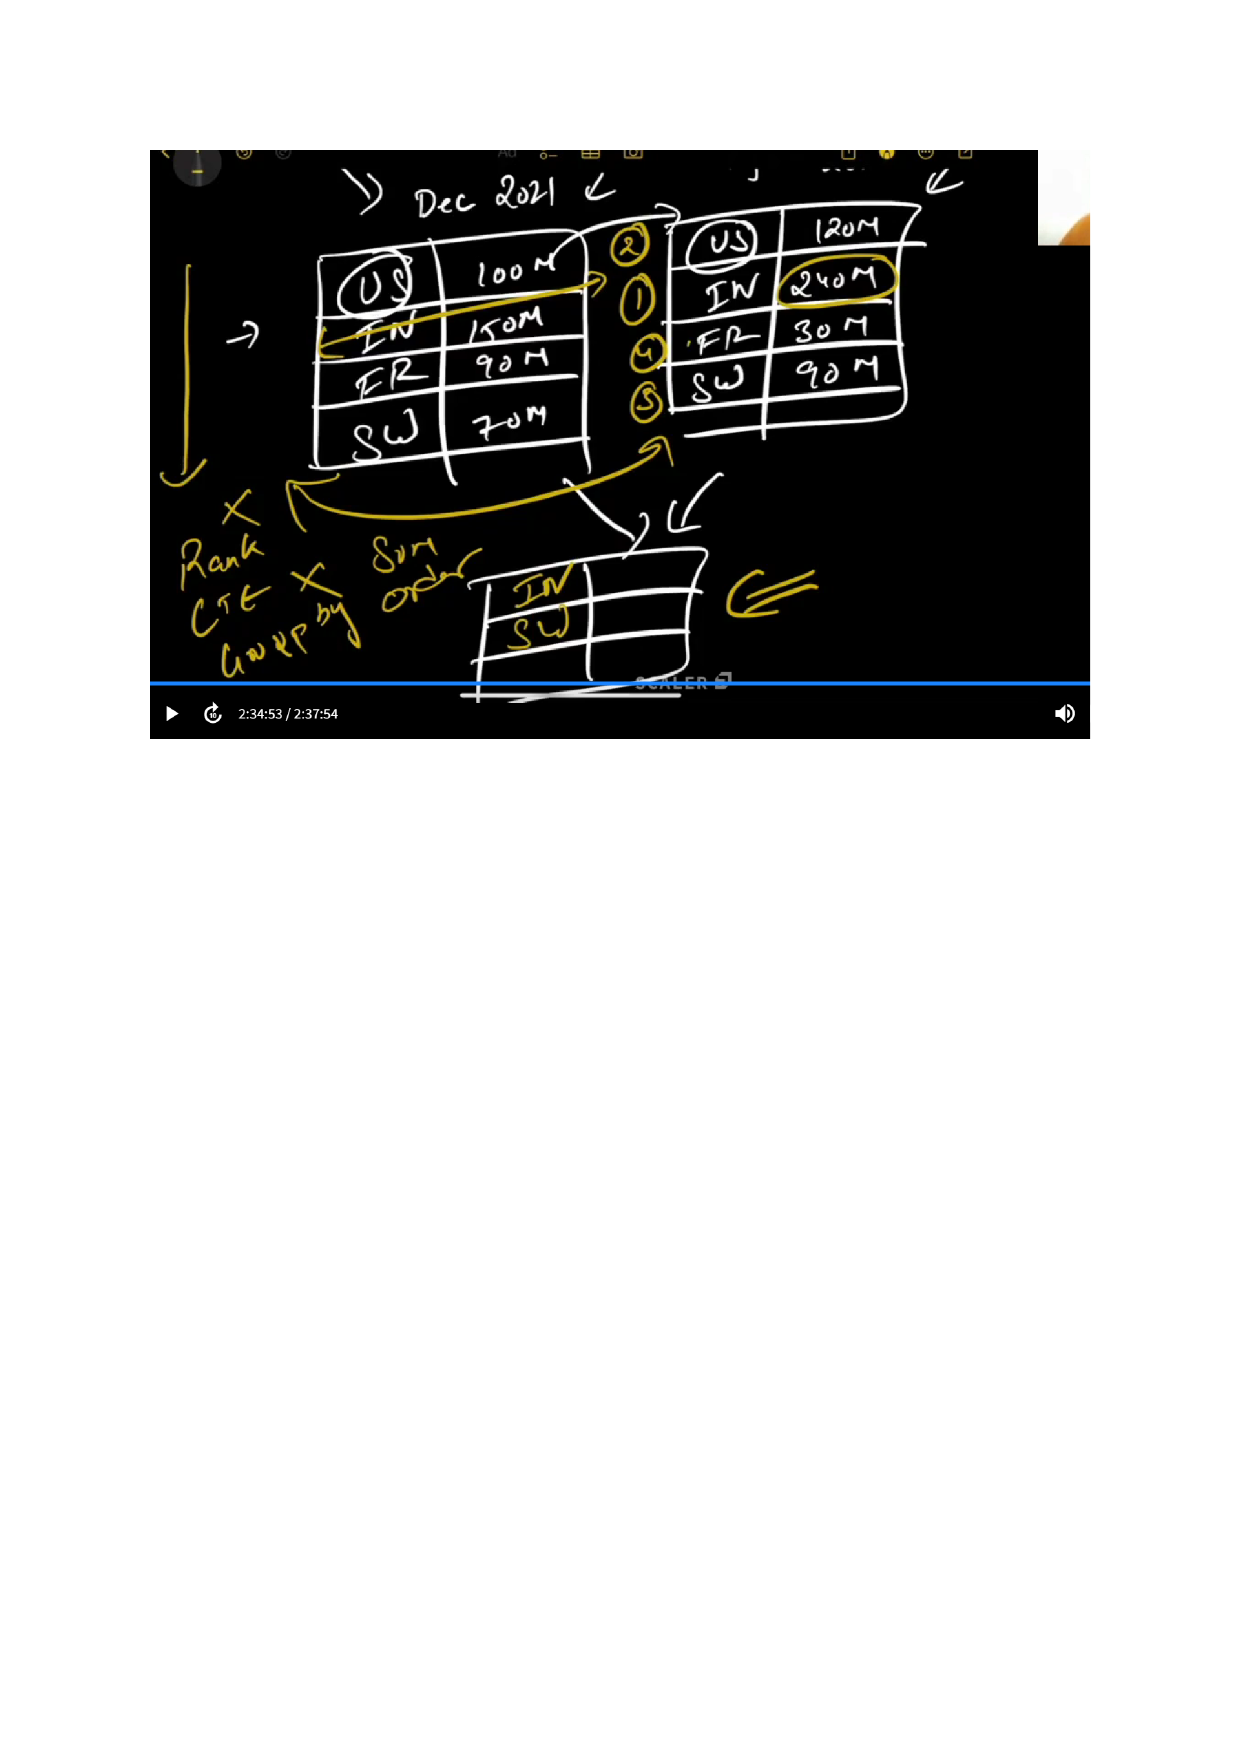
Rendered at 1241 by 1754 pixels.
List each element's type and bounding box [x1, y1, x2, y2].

picture [150, 150, 1091, 739]
